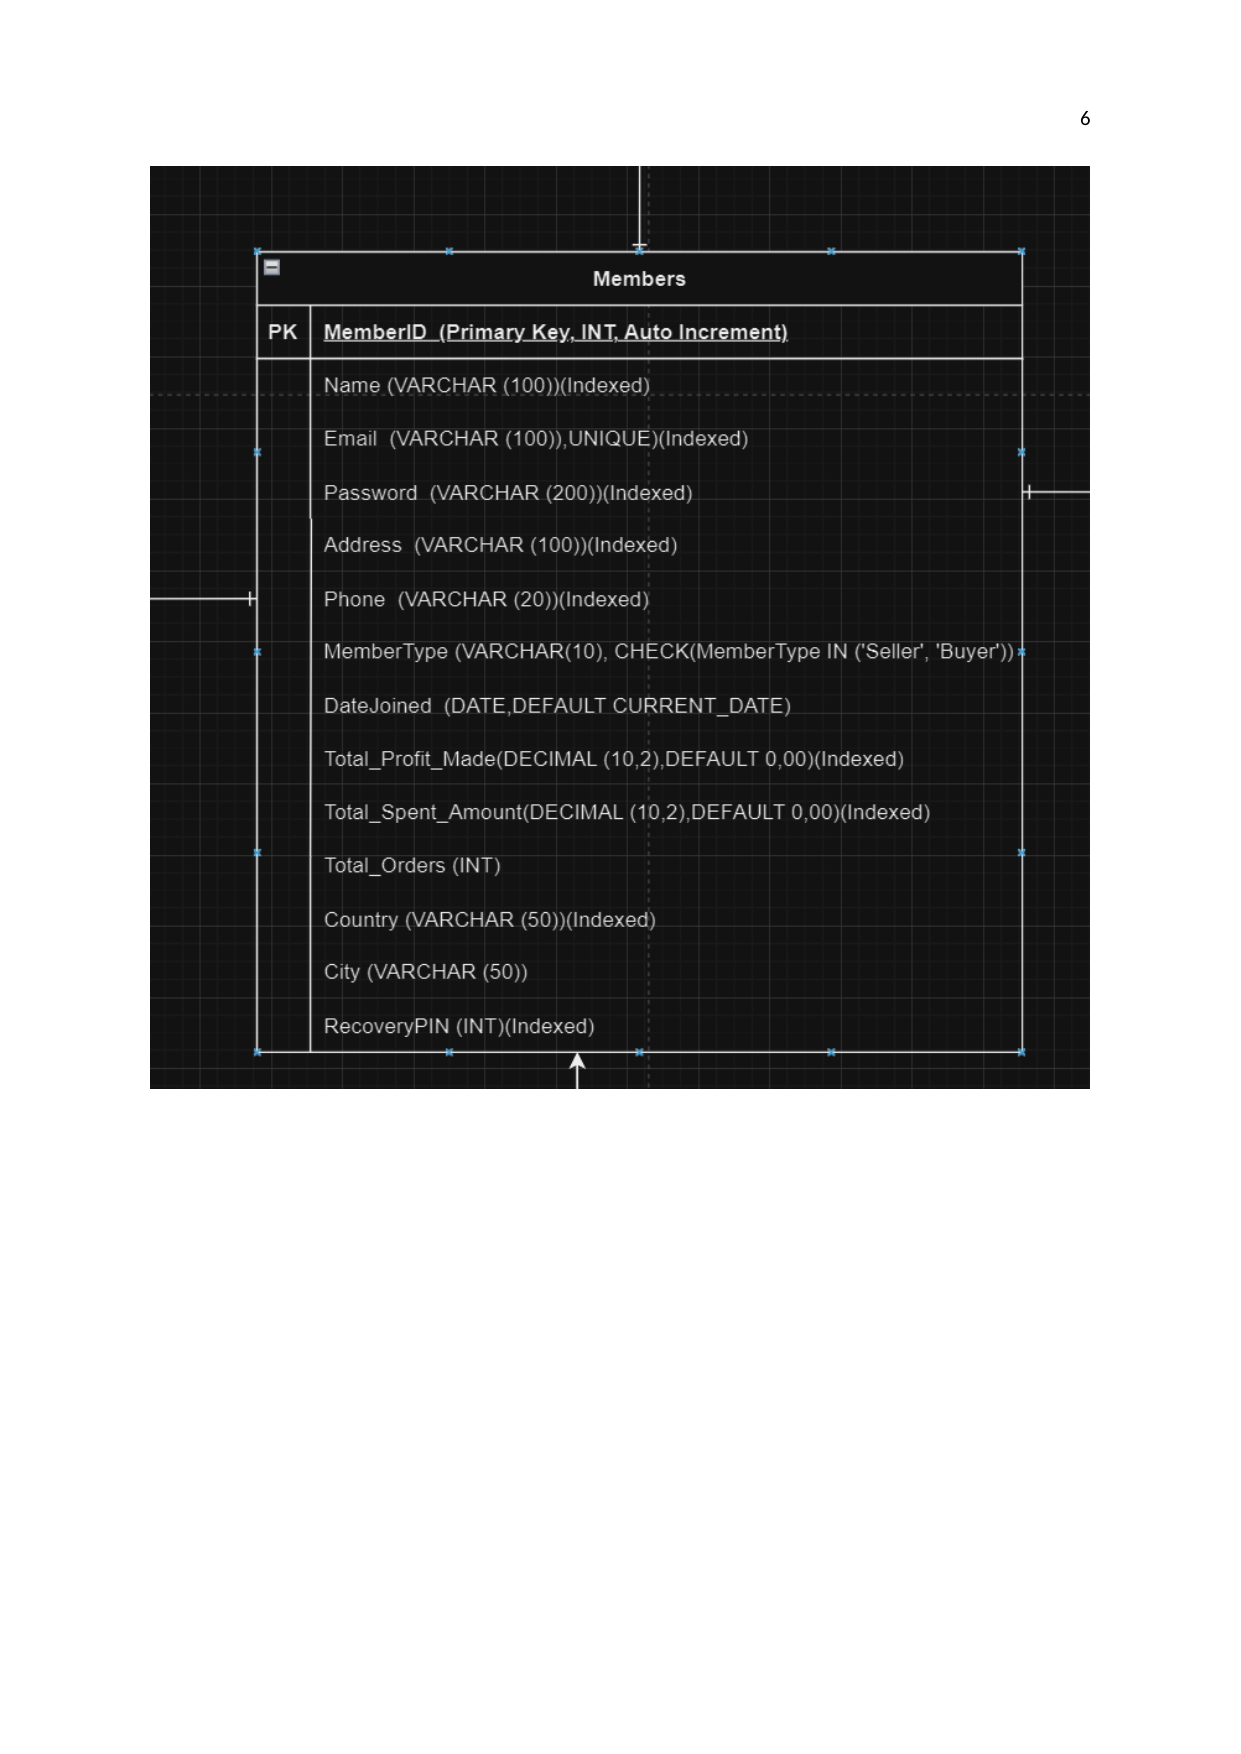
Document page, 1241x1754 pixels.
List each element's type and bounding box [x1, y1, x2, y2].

picture [150, 166, 1090, 1089]
